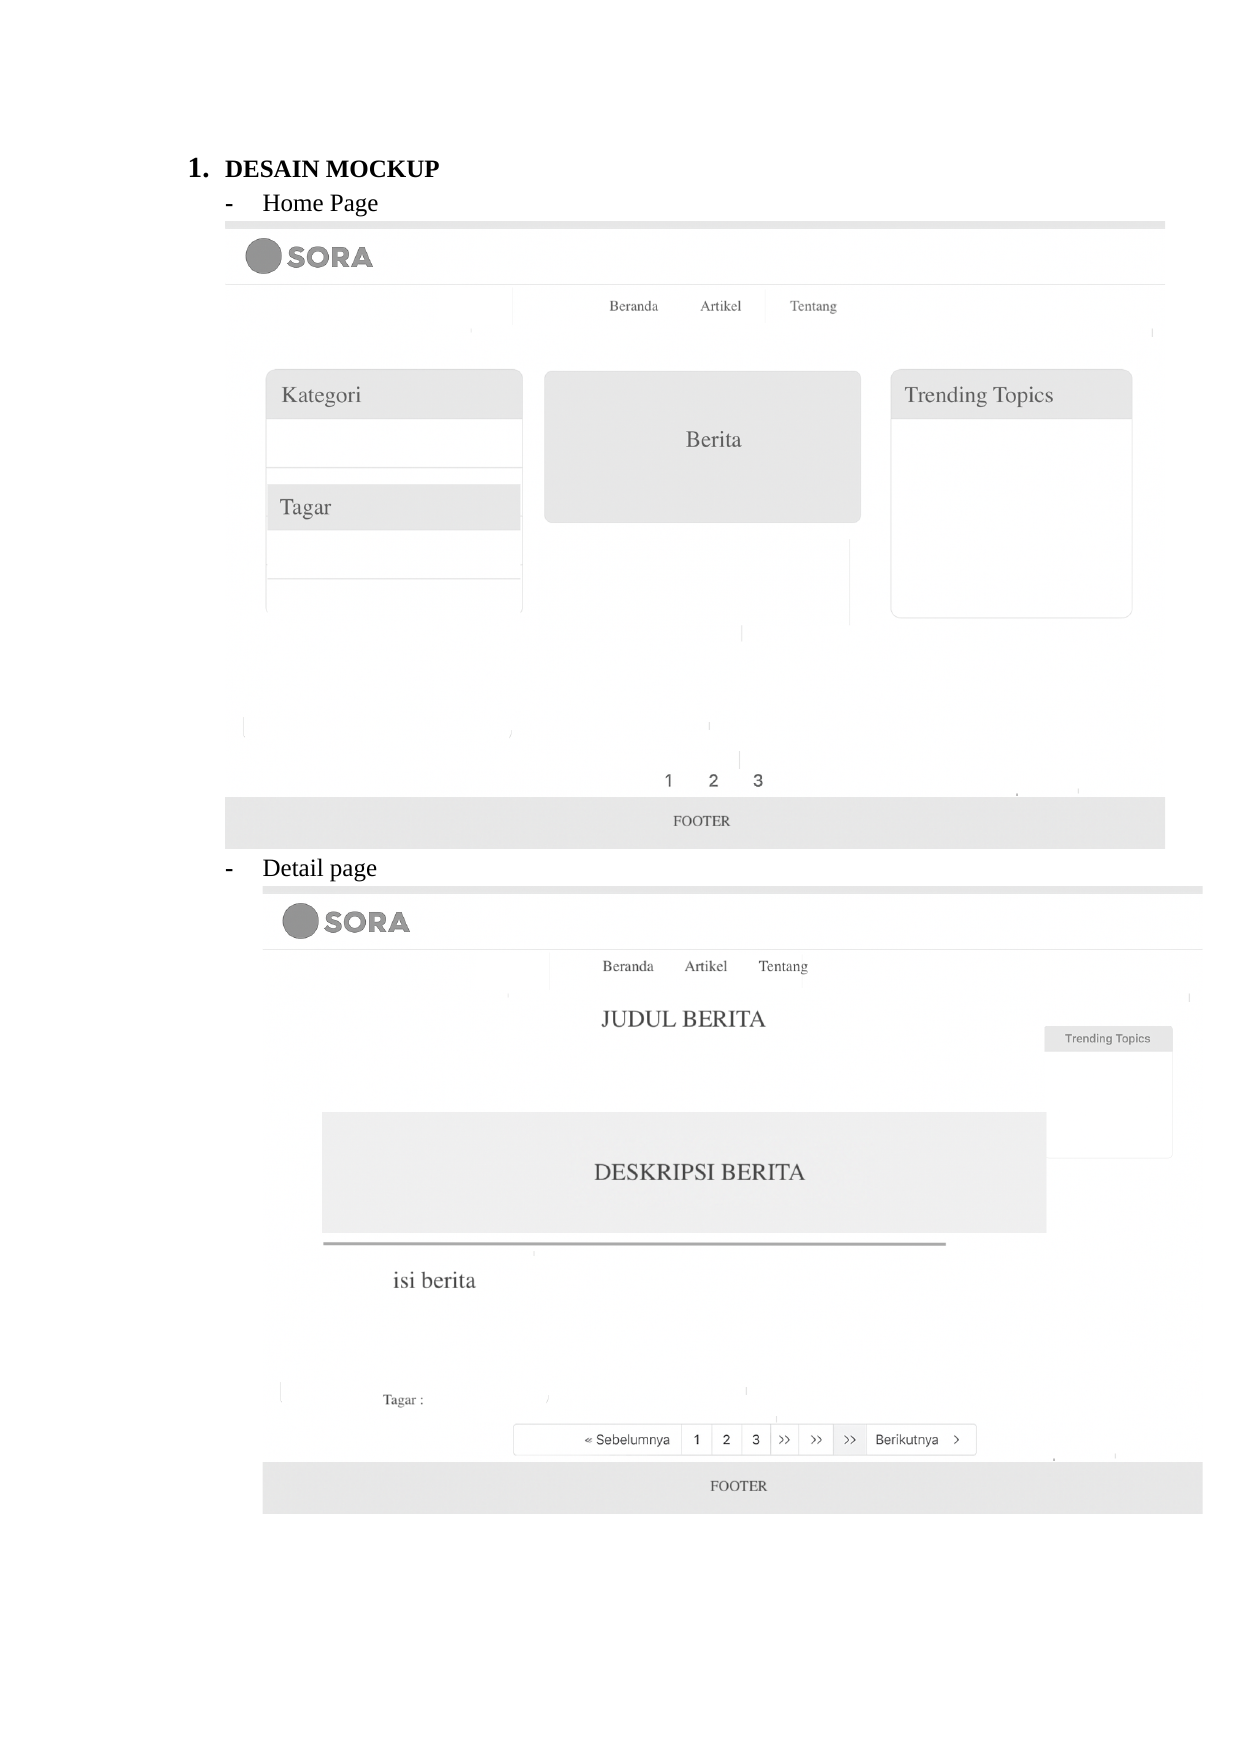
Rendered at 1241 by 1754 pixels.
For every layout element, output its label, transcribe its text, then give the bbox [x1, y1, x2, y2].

list Home Page [225, 188, 1090, 217]
picture [225, 221, 1166, 849]
list Detail page [225, 853, 1090, 882]
picture [262, 886, 1203, 1514]
list DESAIN MOCKUP [187, 150, 1090, 183]
